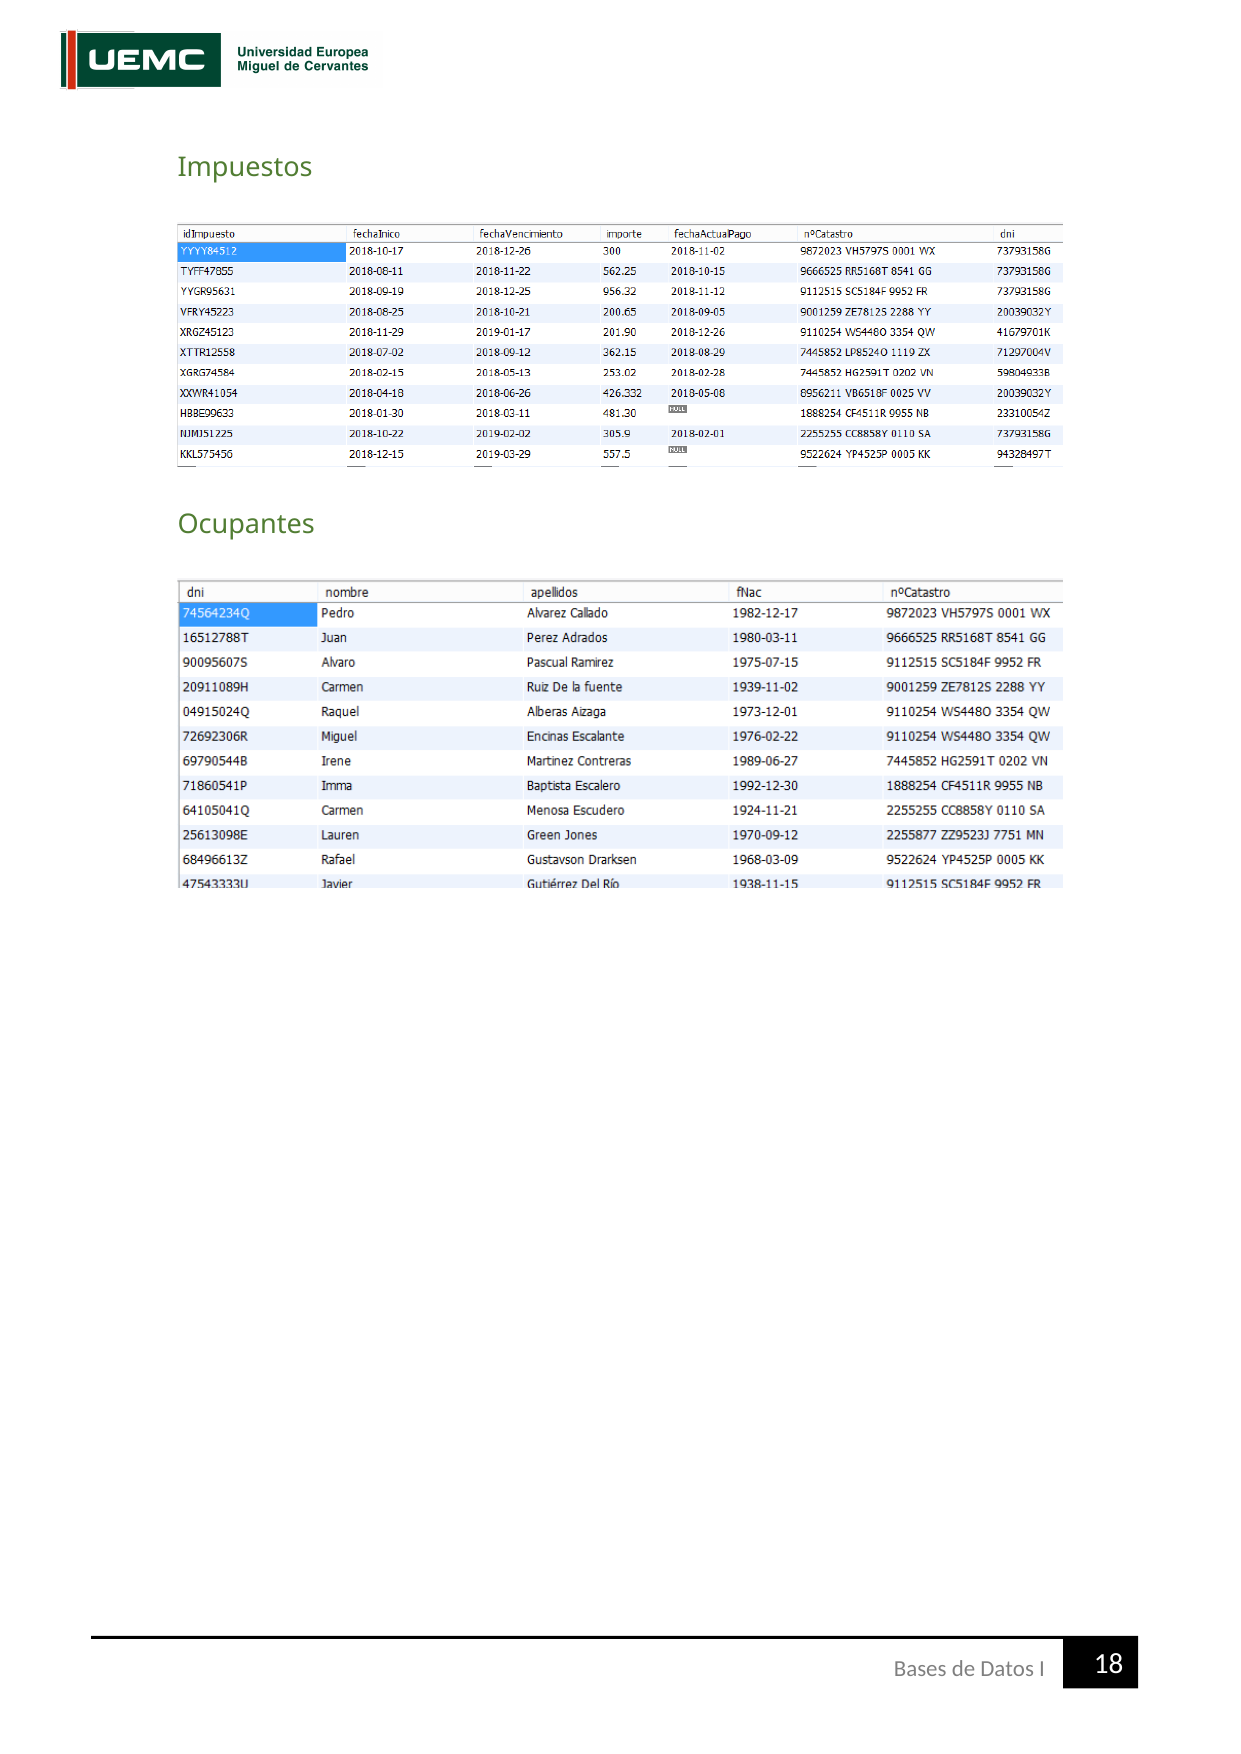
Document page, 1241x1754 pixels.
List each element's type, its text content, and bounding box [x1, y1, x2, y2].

subtitle Impuestos [177, 148, 1063, 184]
picture [177, 222, 1063, 467]
subtitle Ocupantes [177, 504, 1063, 541]
picture [59, 29, 384, 91]
picture [177, 578, 1063, 888]
